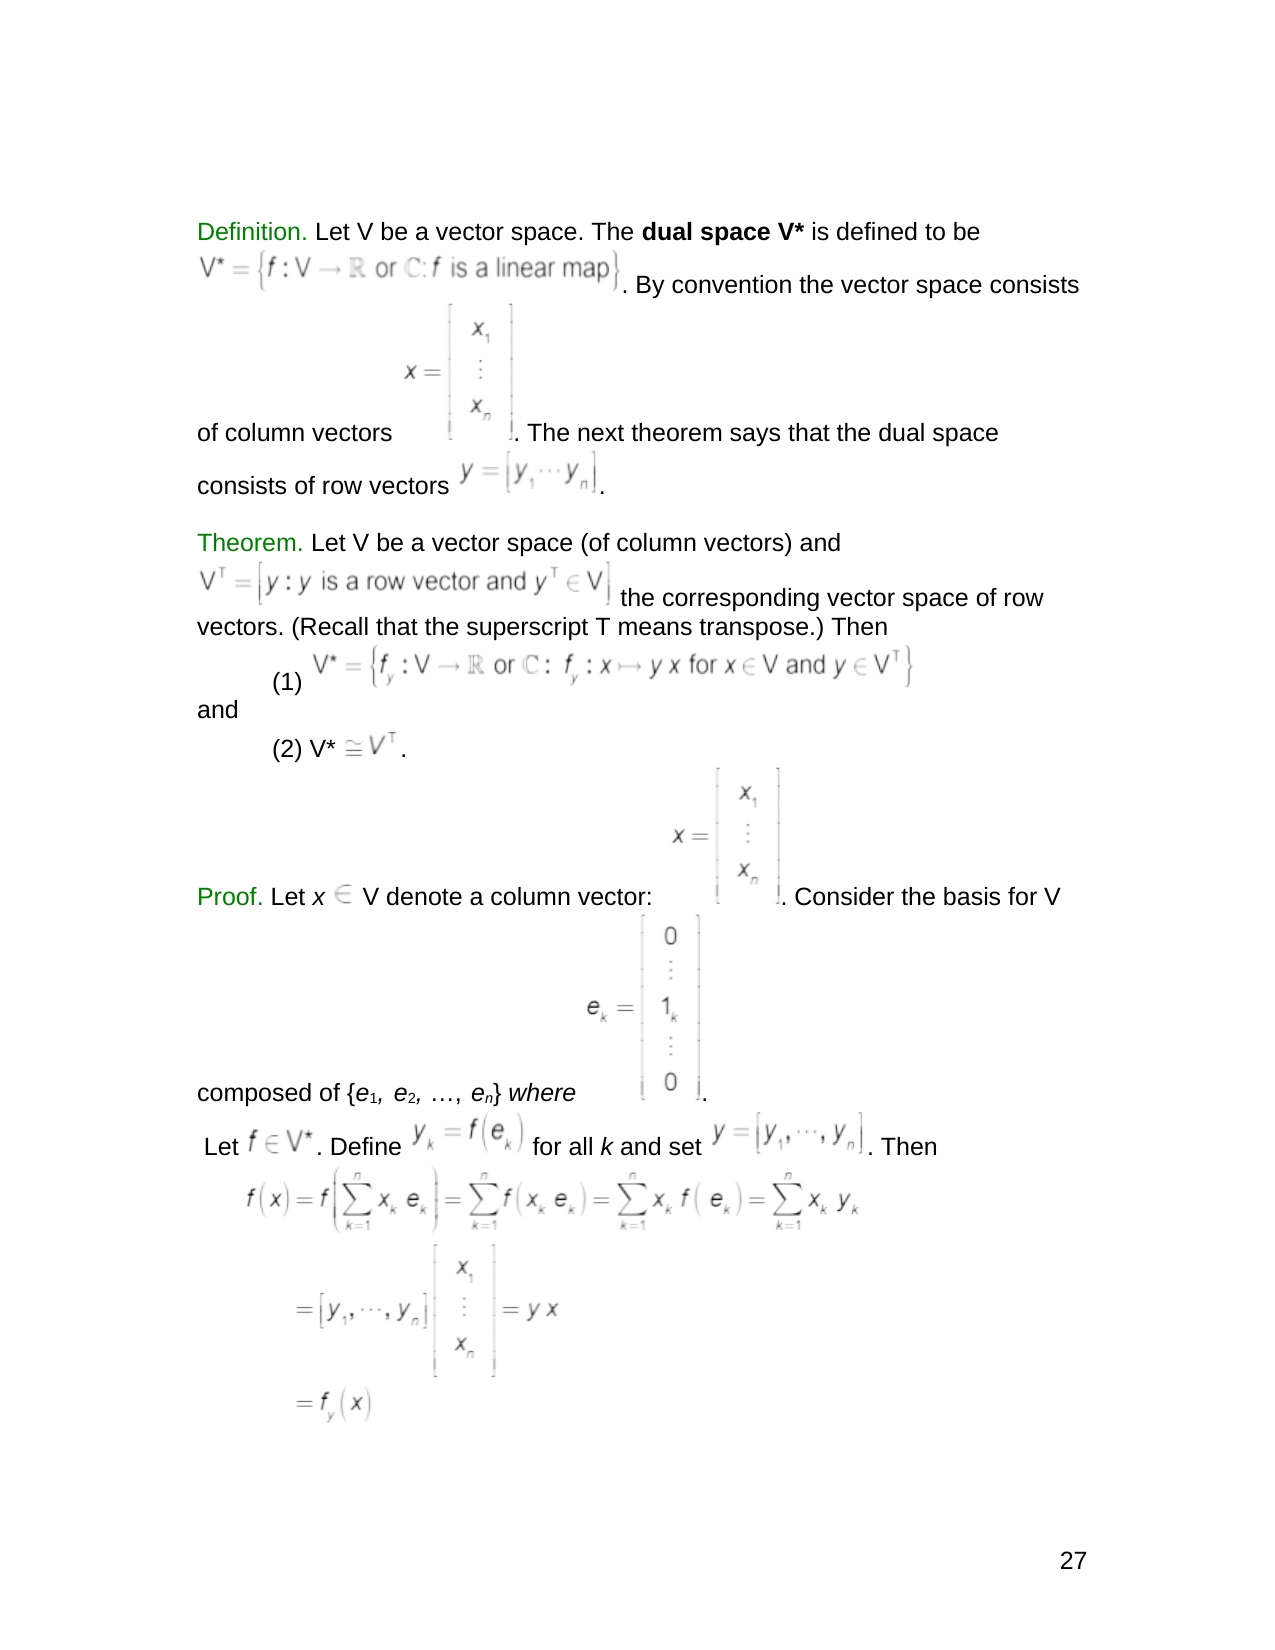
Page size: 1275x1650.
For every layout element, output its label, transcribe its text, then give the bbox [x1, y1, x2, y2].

text Let . Define for all k and set . Then [197, 1107, 1087, 1160]
text Proof. Let x V denote a column vector: . Consider the basis for V composed of {e1, e2, …, en} where . [197, 763, 1087, 1107]
text (2) V* . [197, 724, 1087, 763]
text (1) [197, 641, 1087, 696]
text and [197, 696, 1087, 724]
text Definition. Let V be a vector space. The dual space V* is defined to be . By convention the vector space consists of column vectors . The next theorem says that the dual space consists of row vectors . [197, 217, 1087, 500]
text Theorem. Let V be a vector space (of column vectors) and the corresponding vector space of row vectors. (Recall that the superscript T means transpose.) Then [197, 528, 1087, 641]
